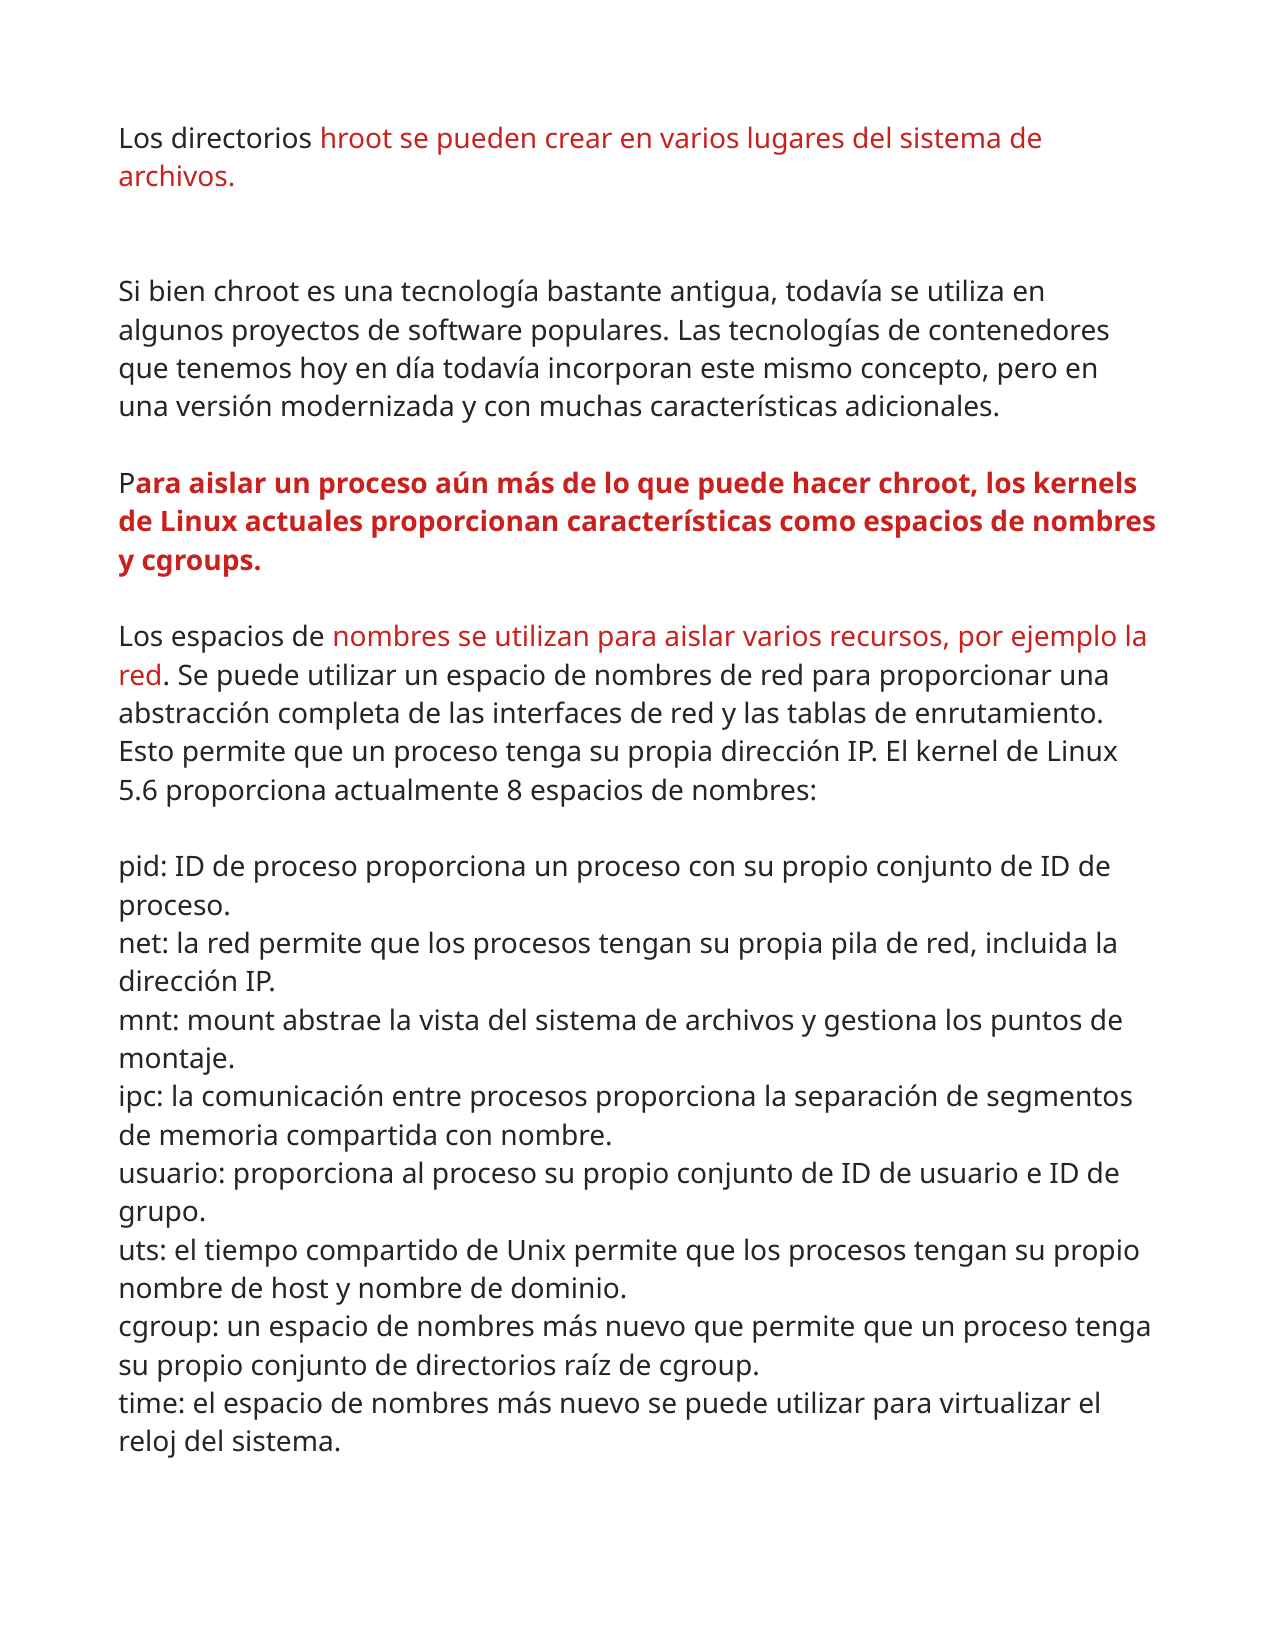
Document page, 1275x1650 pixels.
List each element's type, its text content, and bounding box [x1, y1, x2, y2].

text mnt: mount abstrae la vista del sistema de archivos y gestiona los puntos de montaje. [118, 1000, 1157, 1076]
text net: la red permite que los procesos tengan su propia pila de red, incluida la dirección IP. [118, 923, 1157, 1000]
text Los directorios hroot se pueden crear en varios lugares del sistema de archivos. [118, 118, 1157, 195]
text Si bien chroot es una tecnología bastante antigua, todavía se utiliza en algunos proyectos de software populares. Las tecnologías de contenedores que tenemos hoy en día todavía incorporan este mismo concepto, pero en una versión modernizada y con muchas características adicionales. [118, 271, 1157, 425]
text Los espacios de nombres se utilizan para aislar varios recursos, por ejemplo la red. Se puede utilizar un espacio de nombres de red para proporcionar una abstracción completa de las interfaces de red y las tablas de enrutamiento. Esto permite que un proceso tenga su propia dirección IP. El kernel de Linux 5.6 proporciona actualmente 8 espacios de nombres: [118, 616, 1157, 808]
text usuario: proporciona al proceso su propio conjunto de ID de usuario e ID de grupo. [118, 1153, 1157, 1230]
text pid: ID de proceso proporciona un proceso con su propio conjunto de ID de proceso. [118, 846, 1157, 923]
text uts: el tiempo compartido de Unix permite que los procesos tengan su propio nombre de host y nombre de dominio. [118, 1230, 1157, 1306]
text cgroup: un espacio de nombres más nuevo que permite que un proceso tenga su propio conjunto de directorios raíz de cgroup. [118, 1306, 1157, 1383]
text Para aislar un proceso aún más de lo que puede hacer chroot, los kernels de Linux actuales proporcionan características como espacios de nombres y cgroups. [118, 463, 1157, 578]
text ipc: la comunicación entre procesos proporciona la separación de segmentos de memoria compartida con nombre. [118, 1076, 1157, 1153]
text time: el espacio de nombres más nuevo se puede utilizar para virtualizar el reloj del sistema. [118, 1383, 1157, 1460]
